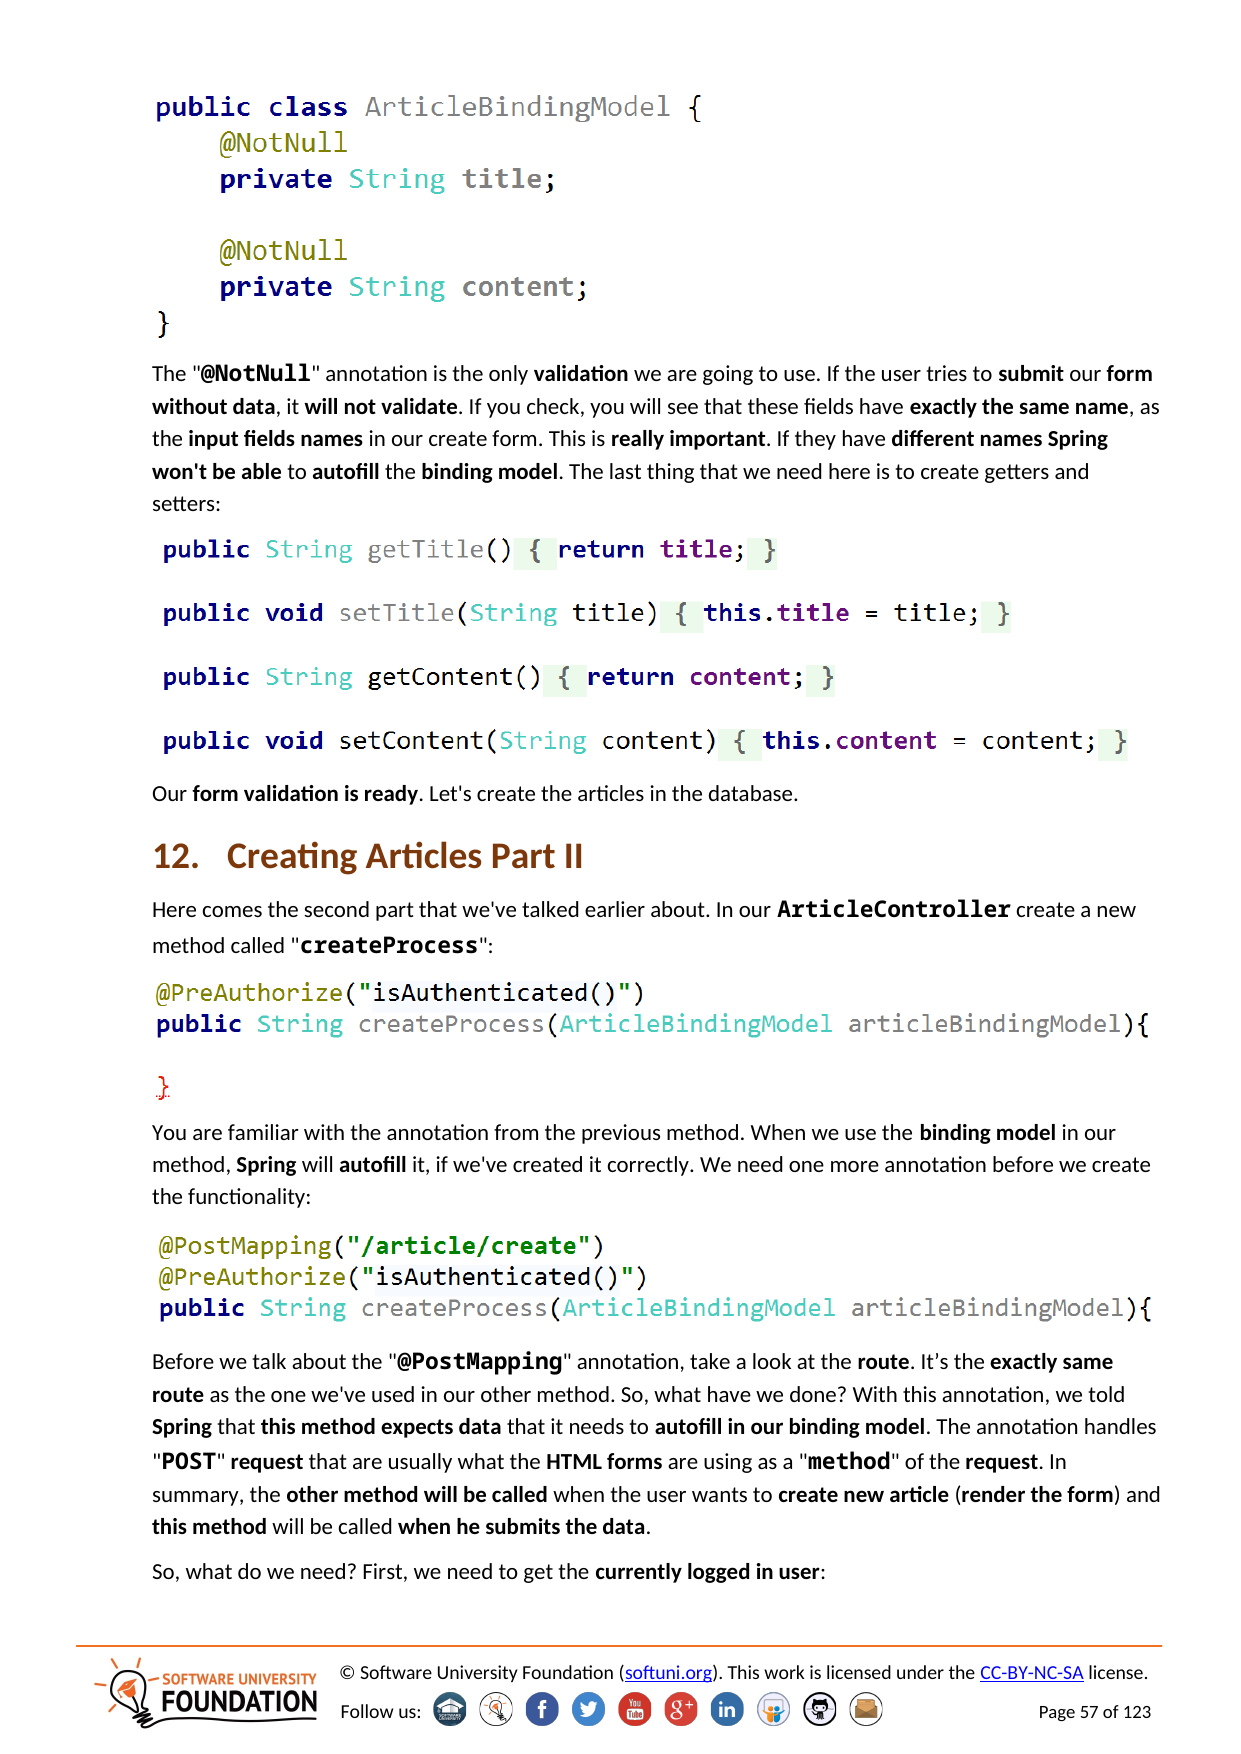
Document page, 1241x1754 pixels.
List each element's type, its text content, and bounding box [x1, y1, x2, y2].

subtitle Creating Articles Part II [152, 832, 1163, 878]
picture [433, 1692, 467, 1726]
text Before we talk about the "@PostMapping" annotation, take a look at the route. It’s the exactly same route as the one we've used in our other method. So, what have we done? With this annotation, we told Spring that this method expects data that it needs to autofill in our binding model. The annotation handles "POST" request that are usually what the HTML forms are using as a "method" of the request. In summary, the other method will be called when the user wants to create new article (render the form) and this method will be called when he submits the data. [152, 1344, 1163, 1541]
text You are familiar with the annotation from the previous method. When we use the binding model in our method, Spring will autofill it, if we've created it correctly. We need one more annotation before we create the functionality: [152, 1118, 1163, 1211]
text Our form validation is ready. Let's create the articles in the database. [152, 779, 1163, 807]
picture [664, 1692, 698, 1726]
picture [151, 95, 739, 341]
picture [618, 1692, 652, 1726]
picture [479, 1692, 513, 1726]
text Here comes the second part that we've talked earlier about. In our ArticleController create a new method called "createProcess": [152, 893, 1163, 960]
picture [572, 1692, 605, 1726]
picture [151, 533, 1134, 762]
picture [151, 977, 1157, 1102]
picture [151, 1227, 1162, 1328]
picture [710, 1692, 744, 1726]
text The "@NotNull" annotation is the only validation we are going to use. If the user tries to submit our form without data, it will not validate. If you check, you will see that these fields have exactly the same name, as the input fields names in our create form. This is really important. If they have different names Spring won't be able to autofill the binding model. The last thing that we need here is to create getters and setters: [152, 357, 1163, 517]
picture [93, 1656, 317, 1729]
picture [803, 1692, 837, 1726]
picture [757, 1692, 790, 1726]
text So, what do we need? First, we need to get the currently logged in user: [152, 1557, 1163, 1585]
picture [849, 1692, 883, 1726]
picture [525, 1692, 559, 1726]
